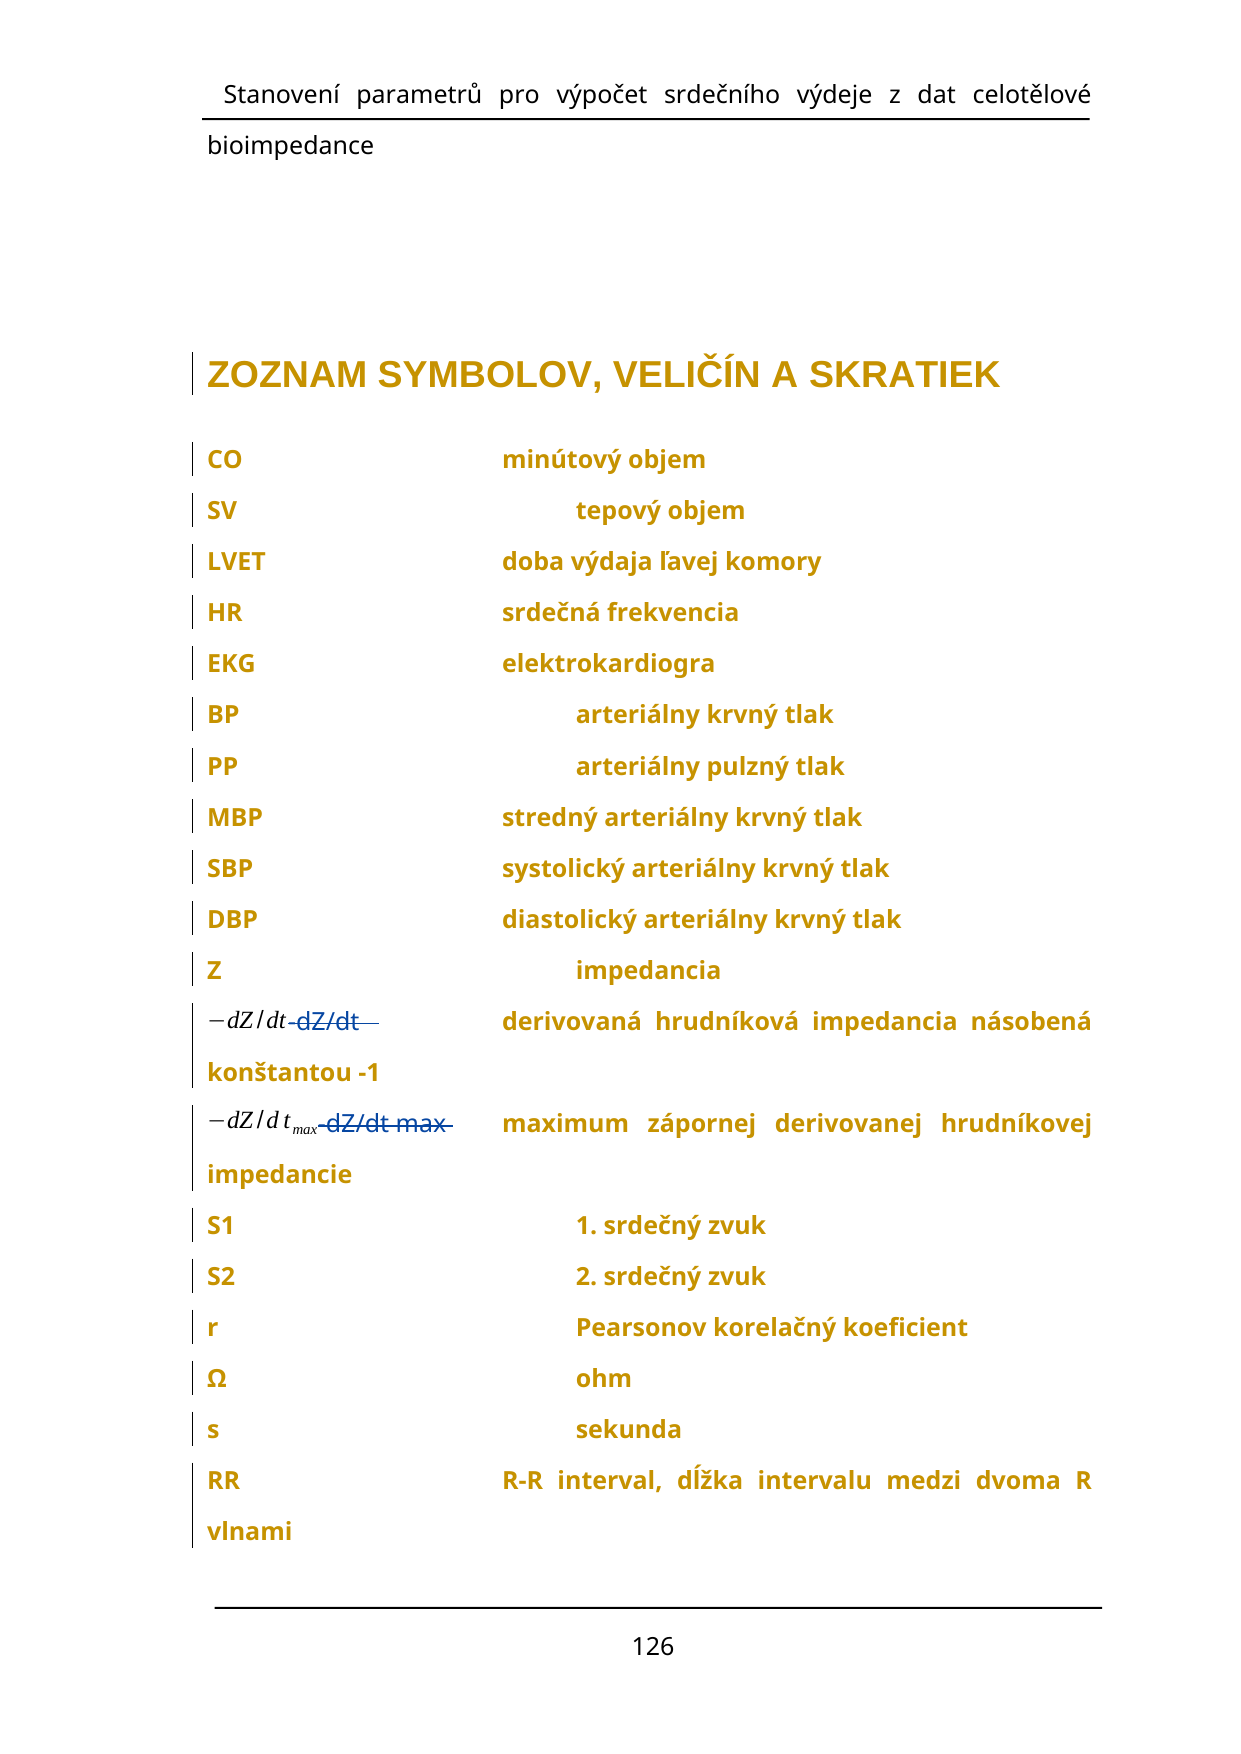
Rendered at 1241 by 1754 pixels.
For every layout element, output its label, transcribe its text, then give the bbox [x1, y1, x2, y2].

text CO minútový objem [207, 442, 1092, 476]
text S1 1. srdečný zvuk [207, 1207, 1092, 1242]
text derivovaná hrudníková impedancia násobená konštantou -1 [207, 1003, 1092, 1088]
text Ω ohm [207, 1361, 1092, 1395]
text HR srdečná frekvencia [207, 595, 1092, 629]
subtitle ZOZNAM SYMBOLOV, VELIČÍN A SKRATIEK [207, 352, 1092, 395]
text SBP systolický arteriálny krvný tlak [207, 850, 1092, 884]
text maximum zápornej derivovanej hrudníkovej impedancie [207, 1105, 1092, 1191]
text s sekunda [207, 1412, 1092, 1446]
text LVET doba výdaja ľavej komory [207, 544, 1092, 578]
text r Pearsonov korelačný koeficient [207, 1309, 1092, 1344]
text EKG elektrokardiogra [207, 646, 1092, 680]
text PP arteriálny pulzný tlak [207, 748, 1092, 782]
text S2 2. srdečný zvuk [207, 1258, 1092, 1293]
text Z impedancia [207, 952, 1092, 986]
text BP arteriálny krvný tlak [207, 697, 1092, 731]
text SV tepový objem [207, 493, 1092, 527]
text RR R-R interval, dĺžka intervalu medzi dvoma R vlnami [207, 1463, 1092, 1548]
text MBP stredný arteriálny krvný tlak [207, 799, 1092, 833]
text DBP diastolický arteriálny krvný tlak [207, 901, 1092, 935]
